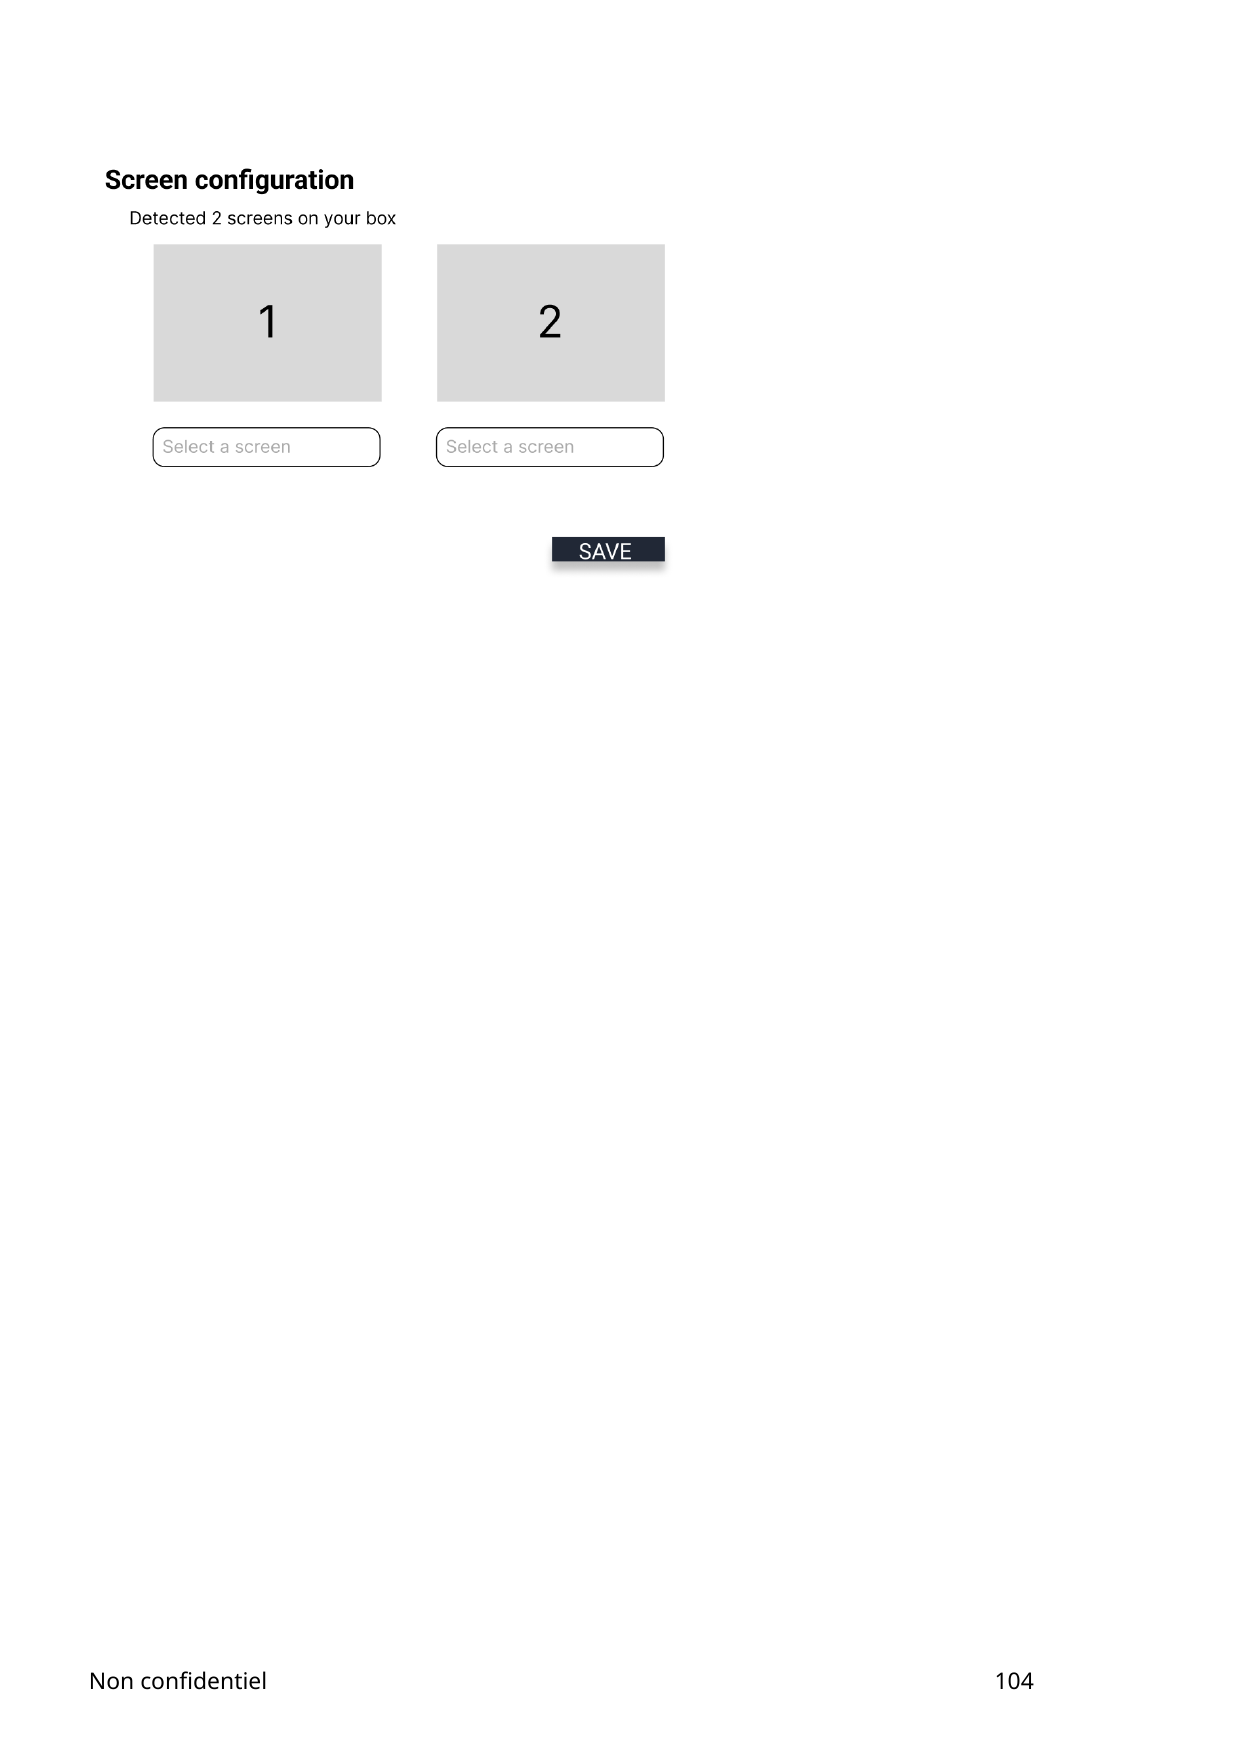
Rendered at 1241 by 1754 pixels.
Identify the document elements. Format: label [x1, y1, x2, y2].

picture [88, 147, 698, 583]
